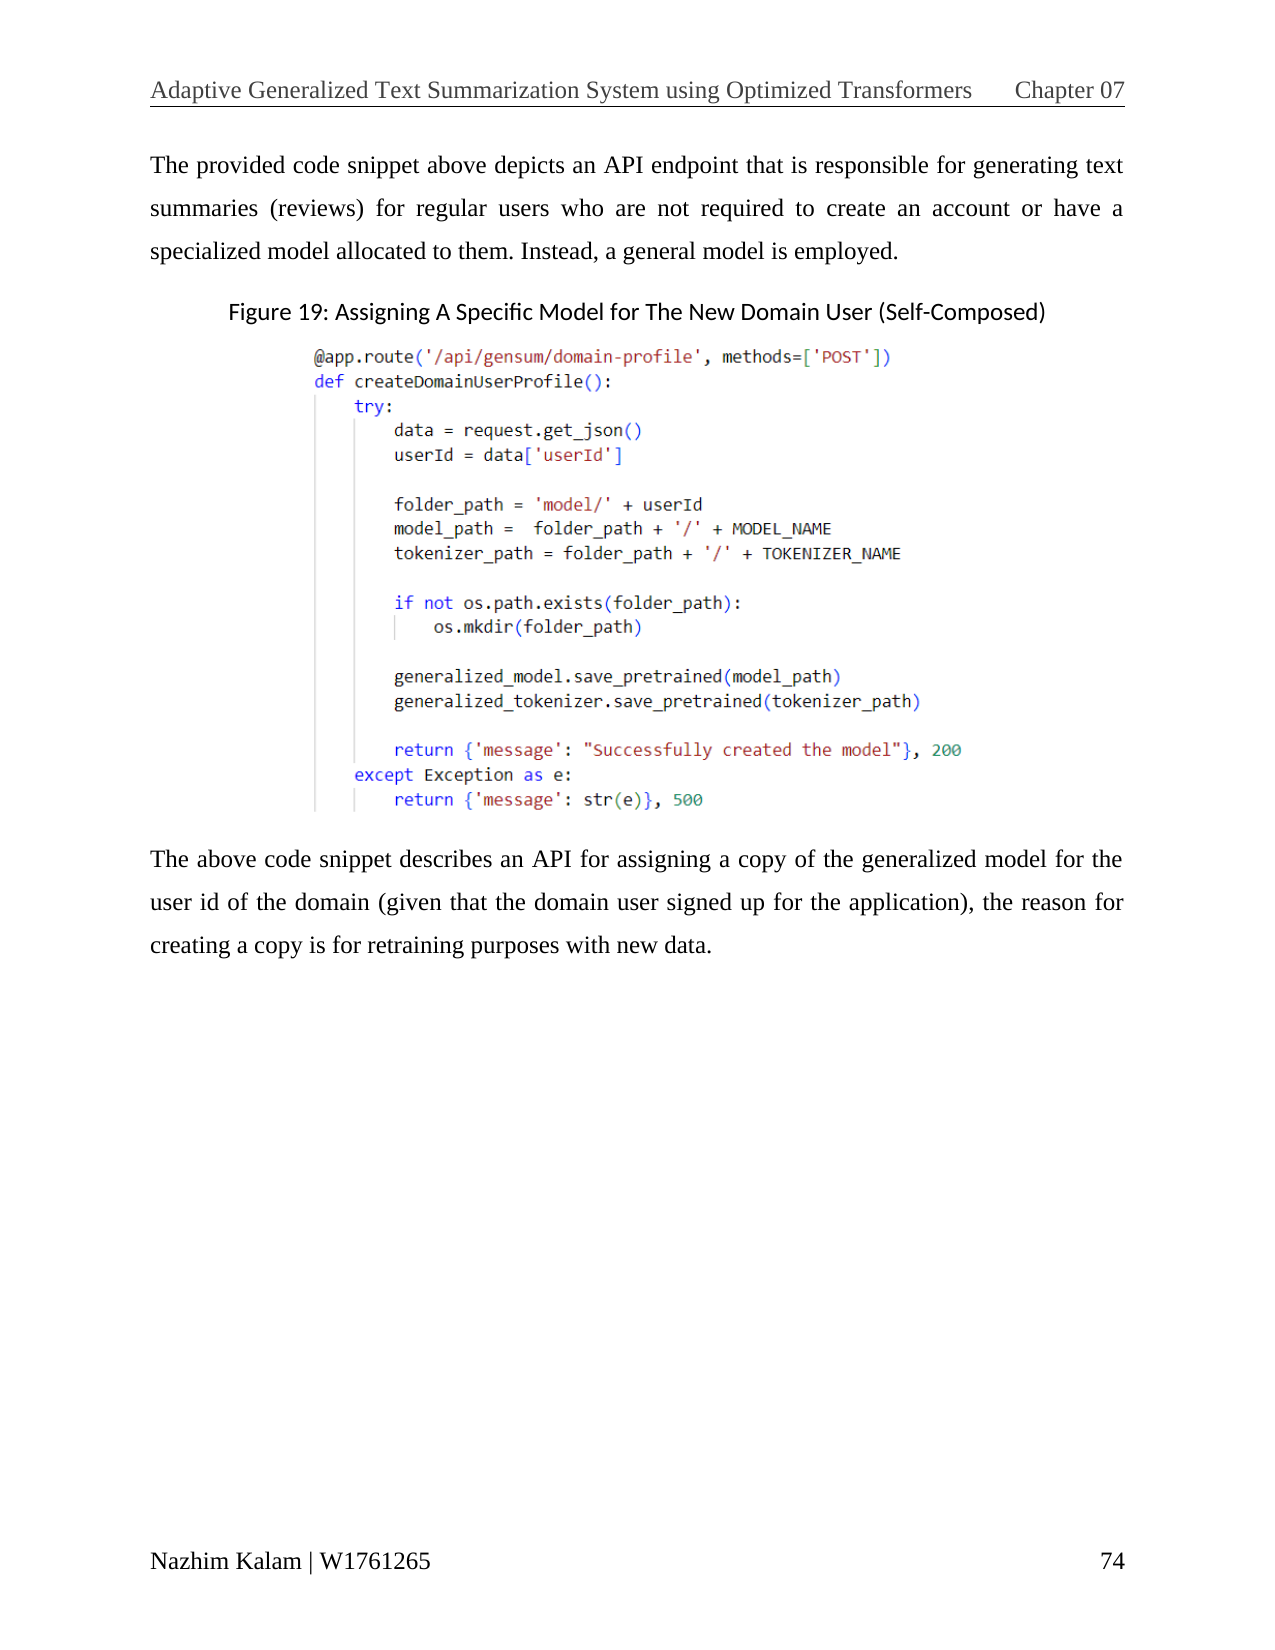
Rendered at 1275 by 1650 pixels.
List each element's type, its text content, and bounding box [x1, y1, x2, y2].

text The provided code snippet above depicts an API endpoint that is responsible for generating text summaries (reviews) for regular users who are not required to create an account or have a specialized model allocated to them. Instead, a general model is employed. [150, 150, 1125, 265]
text The above code snippet describes an API for assigning a copy of the generalized model for the user id of the domain (given that the domain user signed up for the application), the reason for creating a copy is for retraining purposes with new data. [150, 844, 1125, 959]
text Figure 19: Assigning A Specific Model for The New Domain User (Self-Composed) [150, 296, 1125, 327]
picture [305, 343, 970, 819]
